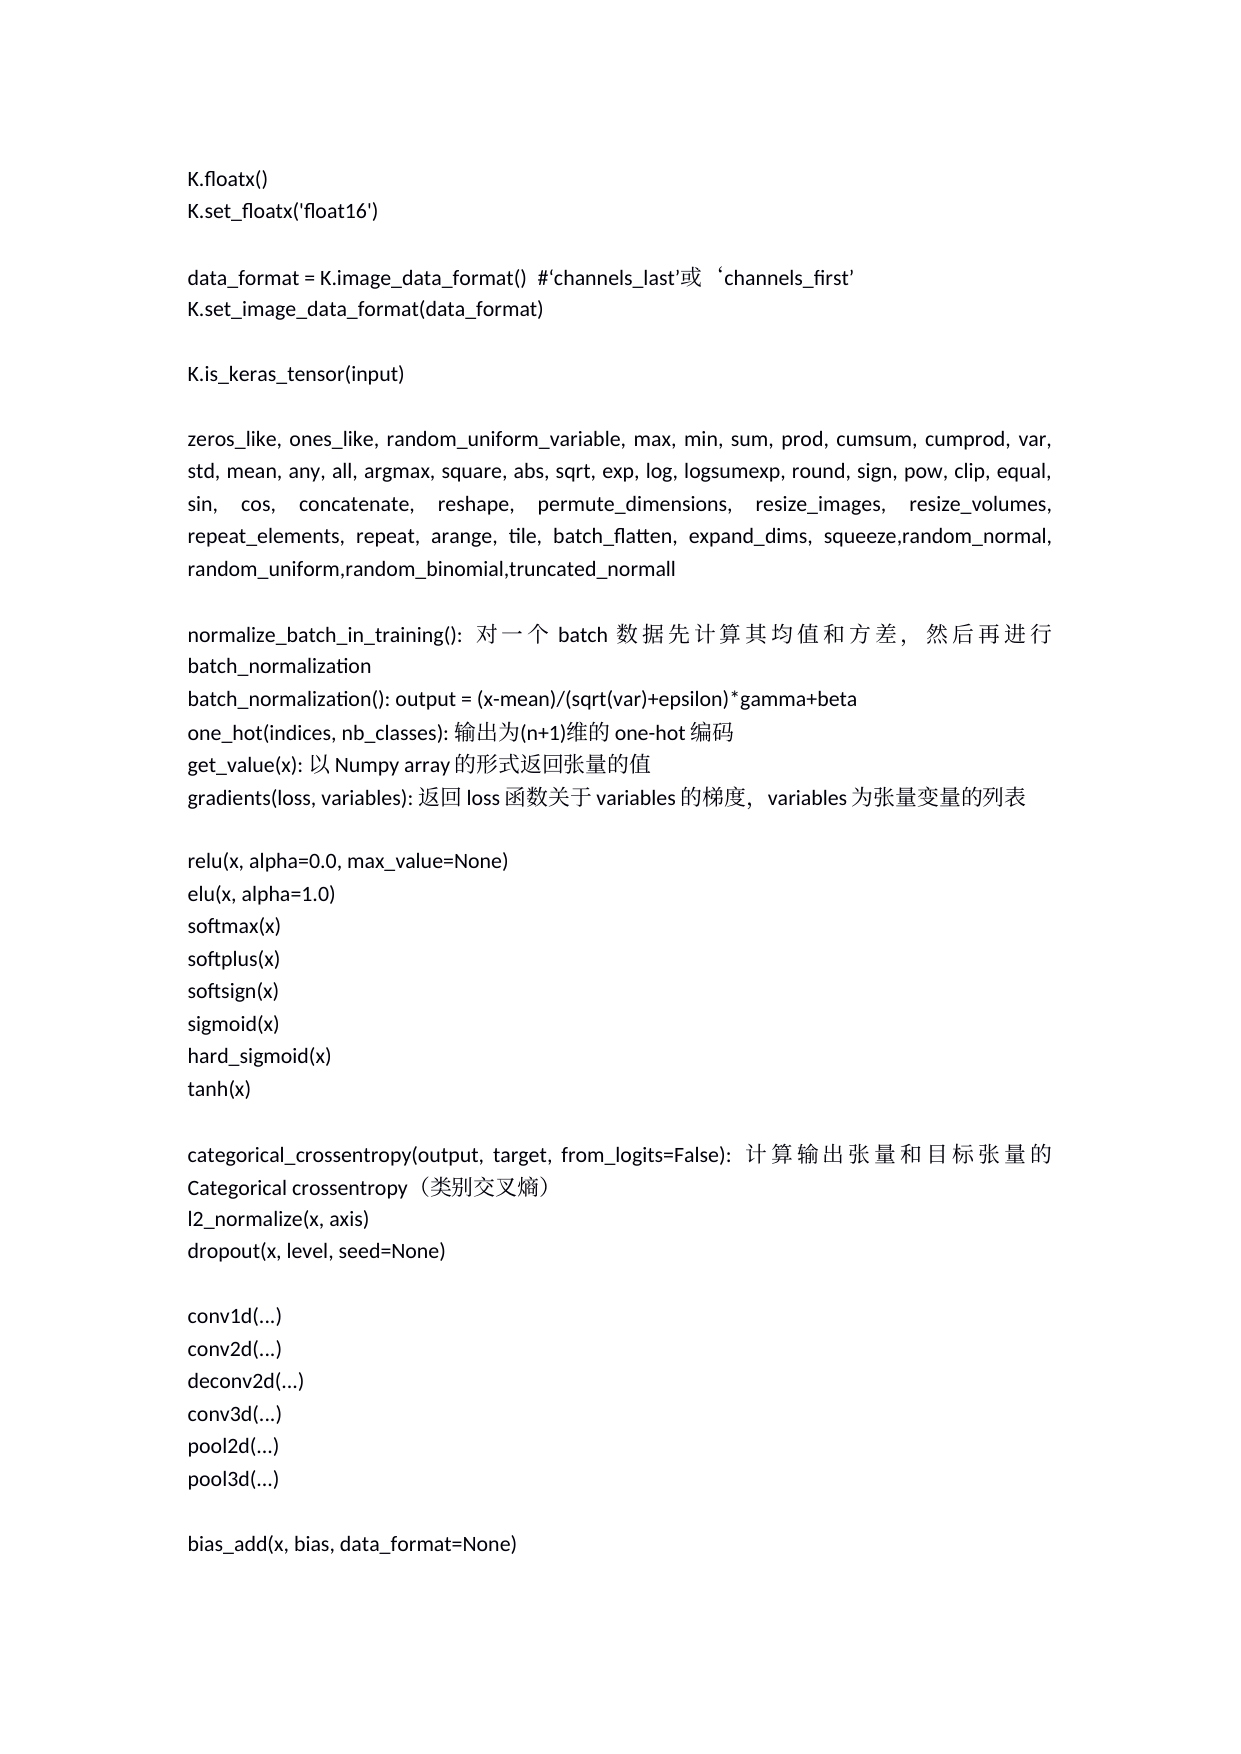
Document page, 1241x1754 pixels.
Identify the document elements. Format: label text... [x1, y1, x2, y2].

text l2_normalize(x, axis) [187, 1202, 1053, 1234]
text tanh(x) [187, 1072, 1053, 1104]
text dropout(x, level, seed=None) [187, 1234, 1053, 1267]
text data_format = K.image_data_format() #‘channels_last’或‘channels_first’ [187, 259, 1053, 292]
text zeros_like, ones_like, random_uniform_variable, max, min, sum, prod, cumsum, cumprod, var, std, mean, any, all, argmax, square, abs, sqrt, exp, log, logsumexp, round, sign, pow, clip, equal, sin, cos, concatenate, reshape, permute_dimensions, resize_images, resize_volumes, repeat_elements, repeat, arange, tile, batch_flatten, expand_dims, squeeze,random_normal, random_uniform,random_binomial,truncated_normall [187, 422, 1053, 584]
text bias_add(x, bias, data_format=None) [187, 1527, 1053, 1559]
text sigmoid(x) [187, 1007, 1053, 1039]
text conv2d(...) [187, 1332, 1053, 1364]
text get_value(x): 以Numpy array的形式返回张量的值 [187, 747, 1053, 779]
text elu(x, alpha=1.0) [187, 877, 1053, 909]
text deconv2d(...) [187, 1364, 1053, 1397]
text gradients(loss, variables): 返回loss函数关于variables的梯度，variables为张量变量的列表 [187, 779, 1053, 812]
text K.set_image_data_format(data_format) [187, 292, 1053, 324]
text softmax(x) [187, 909, 1053, 942]
text K.set_floatx('float16') [187, 194, 1053, 227]
text softplus(x) [187, 942, 1053, 974]
text one_hot(indices, nb_classes): 输出为(n+1)维的one-hot编码 [187, 714, 1053, 747]
text K.floatx() [187, 162, 1053, 194]
text conv3d(...) [187, 1397, 1053, 1429]
text relu(x, alpha=0.0, max_value=None) [187, 844, 1053, 877]
text K.is_keras_tensor(input) [187, 357, 1053, 389]
text pool3d(...) [187, 1462, 1053, 1494]
text pool2d(...) [187, 1429, 1053, 1462]
text batch_normalization(): output = (x-mean)/(sqrt(var)+epsilon)*gamma+beta [187, 682, 1053, 714]
text categorical_crossentropy(output, target, from_logits=False): 计算输出张量和目标张量的Categorical crossentropy（类别交叉熵） [187, 1137, 1053, 1202]
text normalize_batch_in_training(): 对一个batch数据先计算其均值和方差，然后再进行batch_normalization [187, 617, 1053, 682]
text hard_sigmoid(x) [187, 1039, 1053, 1072]
text softsign(x) [187, 974, 1053, 1007]
text conv1d(...) [187, 1299, 1053, 1332]
